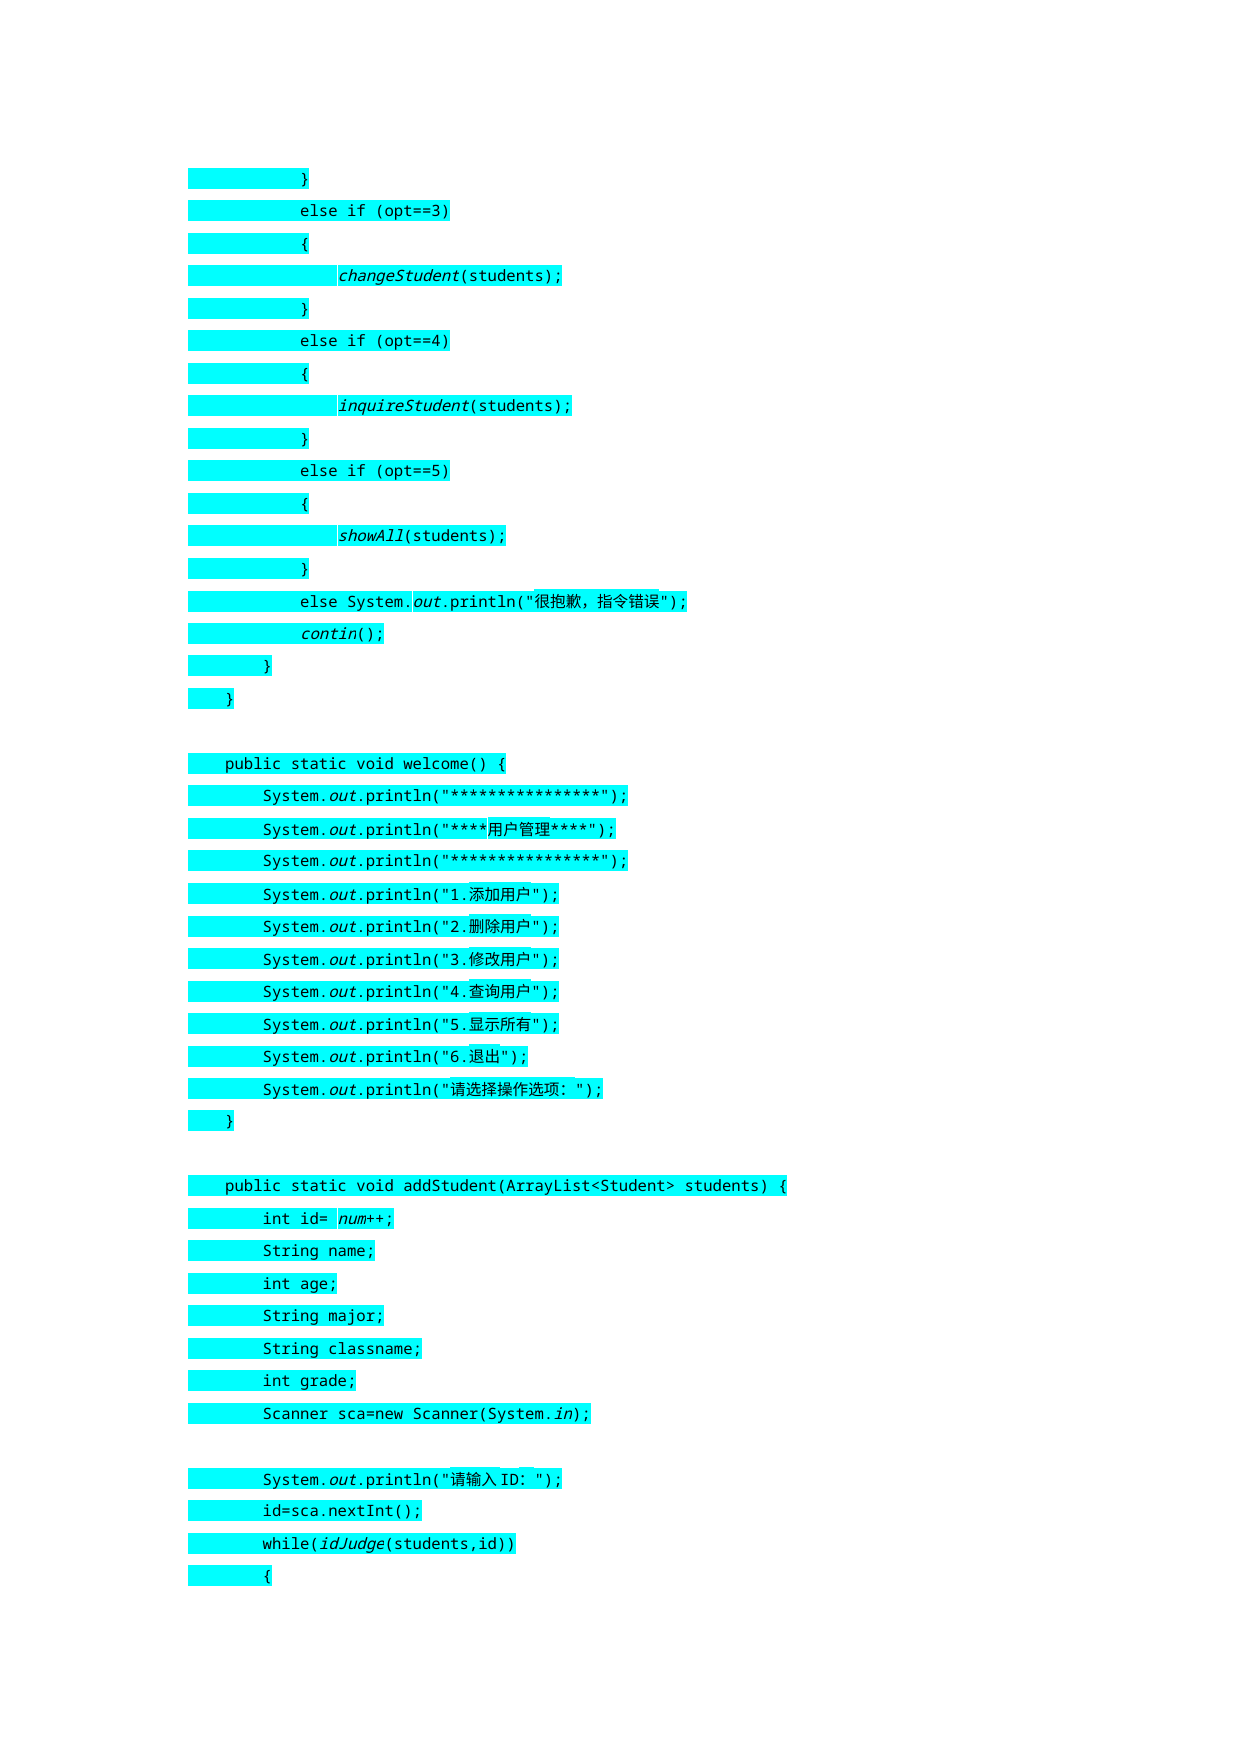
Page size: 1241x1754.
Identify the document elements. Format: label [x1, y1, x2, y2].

text [187, 162, 1053, 1592]
